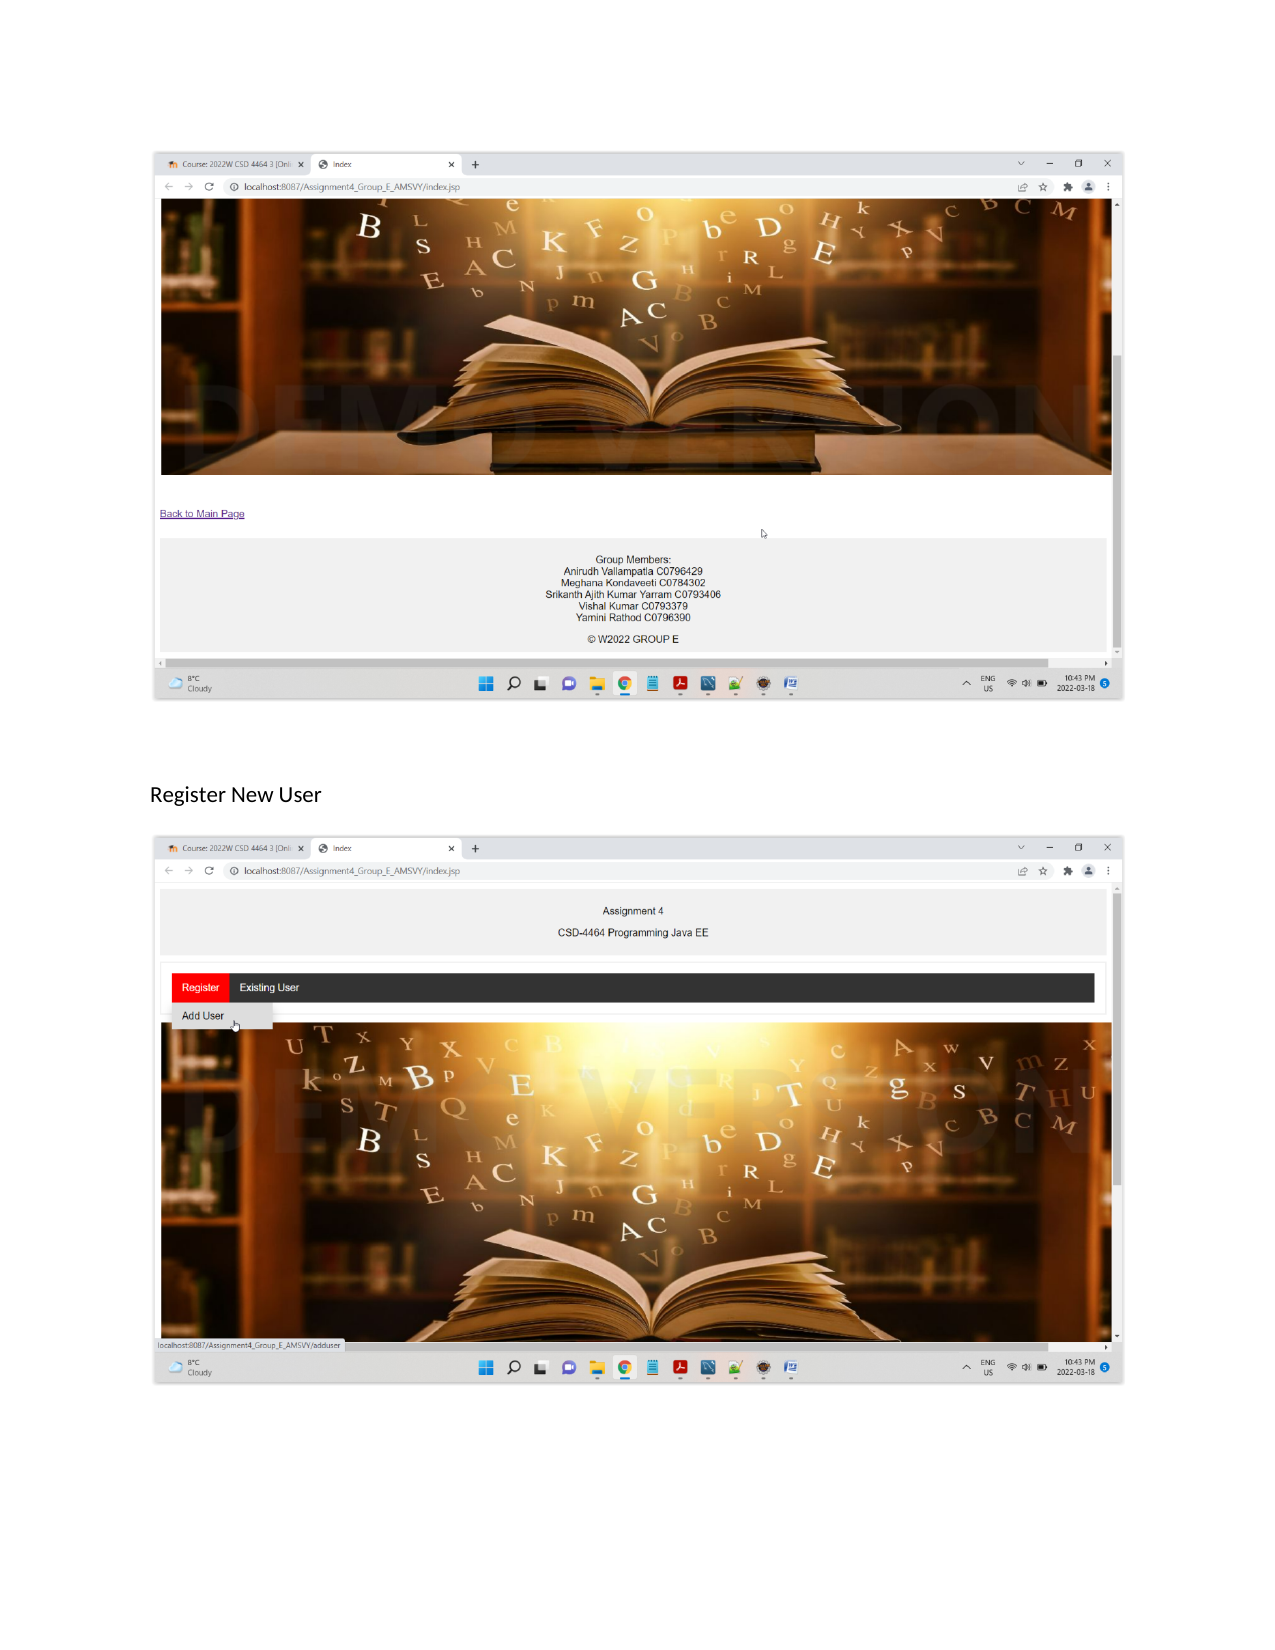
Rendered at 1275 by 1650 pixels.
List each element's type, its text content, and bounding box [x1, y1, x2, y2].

text Register New User [150, 780, 1125, 808]
picture [150, 150, 1125, 702]
picture [150, 833, 1125, 1386]
